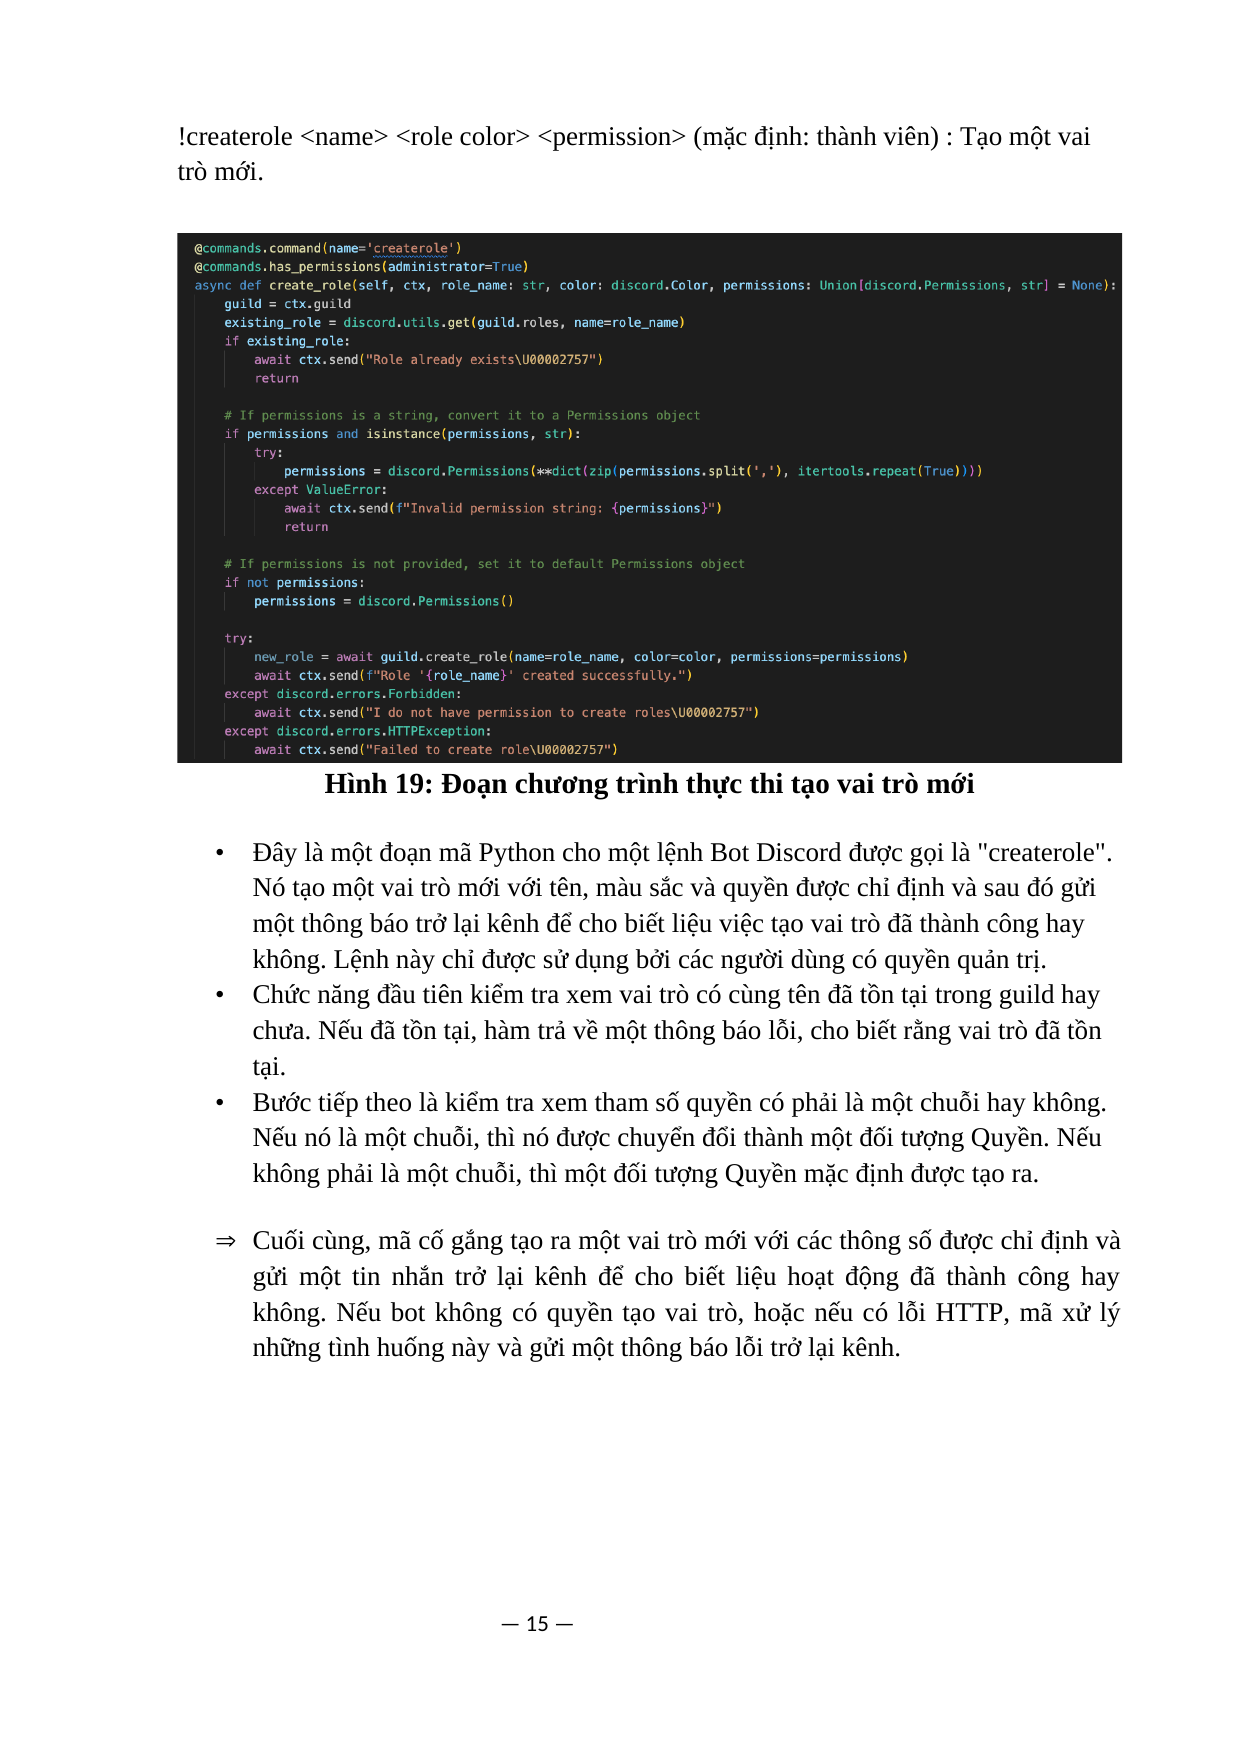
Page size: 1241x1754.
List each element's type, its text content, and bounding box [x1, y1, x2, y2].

picture [177, 233, 1123, 763]
list Bước tiếp theo là kiểm tra xem tham số quyền có phải là một chuỗi hay không. Nếu nó là một chuỗi, thì nó được chuyển đổi thành một đối tượng Quyền. Nếu không phải là một chuỗi, thì một đối tượng Quyền mặc định được tạo ra. [215, 1086, 1122, 1188]
text !createrole <name> <role color> <permission> (mặc định: thành viên) : Tạo một vai trò mới. [177, 120, 1122, 187]
list Cuối cùng, mã cố gắng tạo ra một vai trò mới với các thông số được chỉ định và gửi một tin nhắn trở lại kênh để cho biết liệu hoạt động đã thành công hay không. Nếu bot không có quyền tạo vai trò, hoặc nếu có lỗi HTTP, mã xử lý những tình huống này và gửi một thông báo lỗi trở lại kênh. [215, 1224, 1122, 1362]
text Hình 19: Đoạn chương trình thực thi tạo vai trò mới [177, 766, 1122, 800]
list Đây là một đoạn mã Python cho một lệnh Bot Discord được gọi là "createrole". Nó tạo một vai trò mới với tên, màu sắc và quyền được chỉ định và sau đó gửi một thông báo trở lại kênh để cho biết liệu việc tạo vai trò đã thành công hay không. Lệnh này chỉ được sử dụng bởi các người dùng có quyền quản trị. [215, 836, 1122, 974]
list Chức năng đầu tiên kiểm tra xem vai trò có cùng tên đã tồn tại trong guild hay chưa. Nếu đã tồn tại, hàm trả về một thông báo lỗi, cho biết rằng vai trò đã tồn tại. [215, 978, 1122, 1081]
